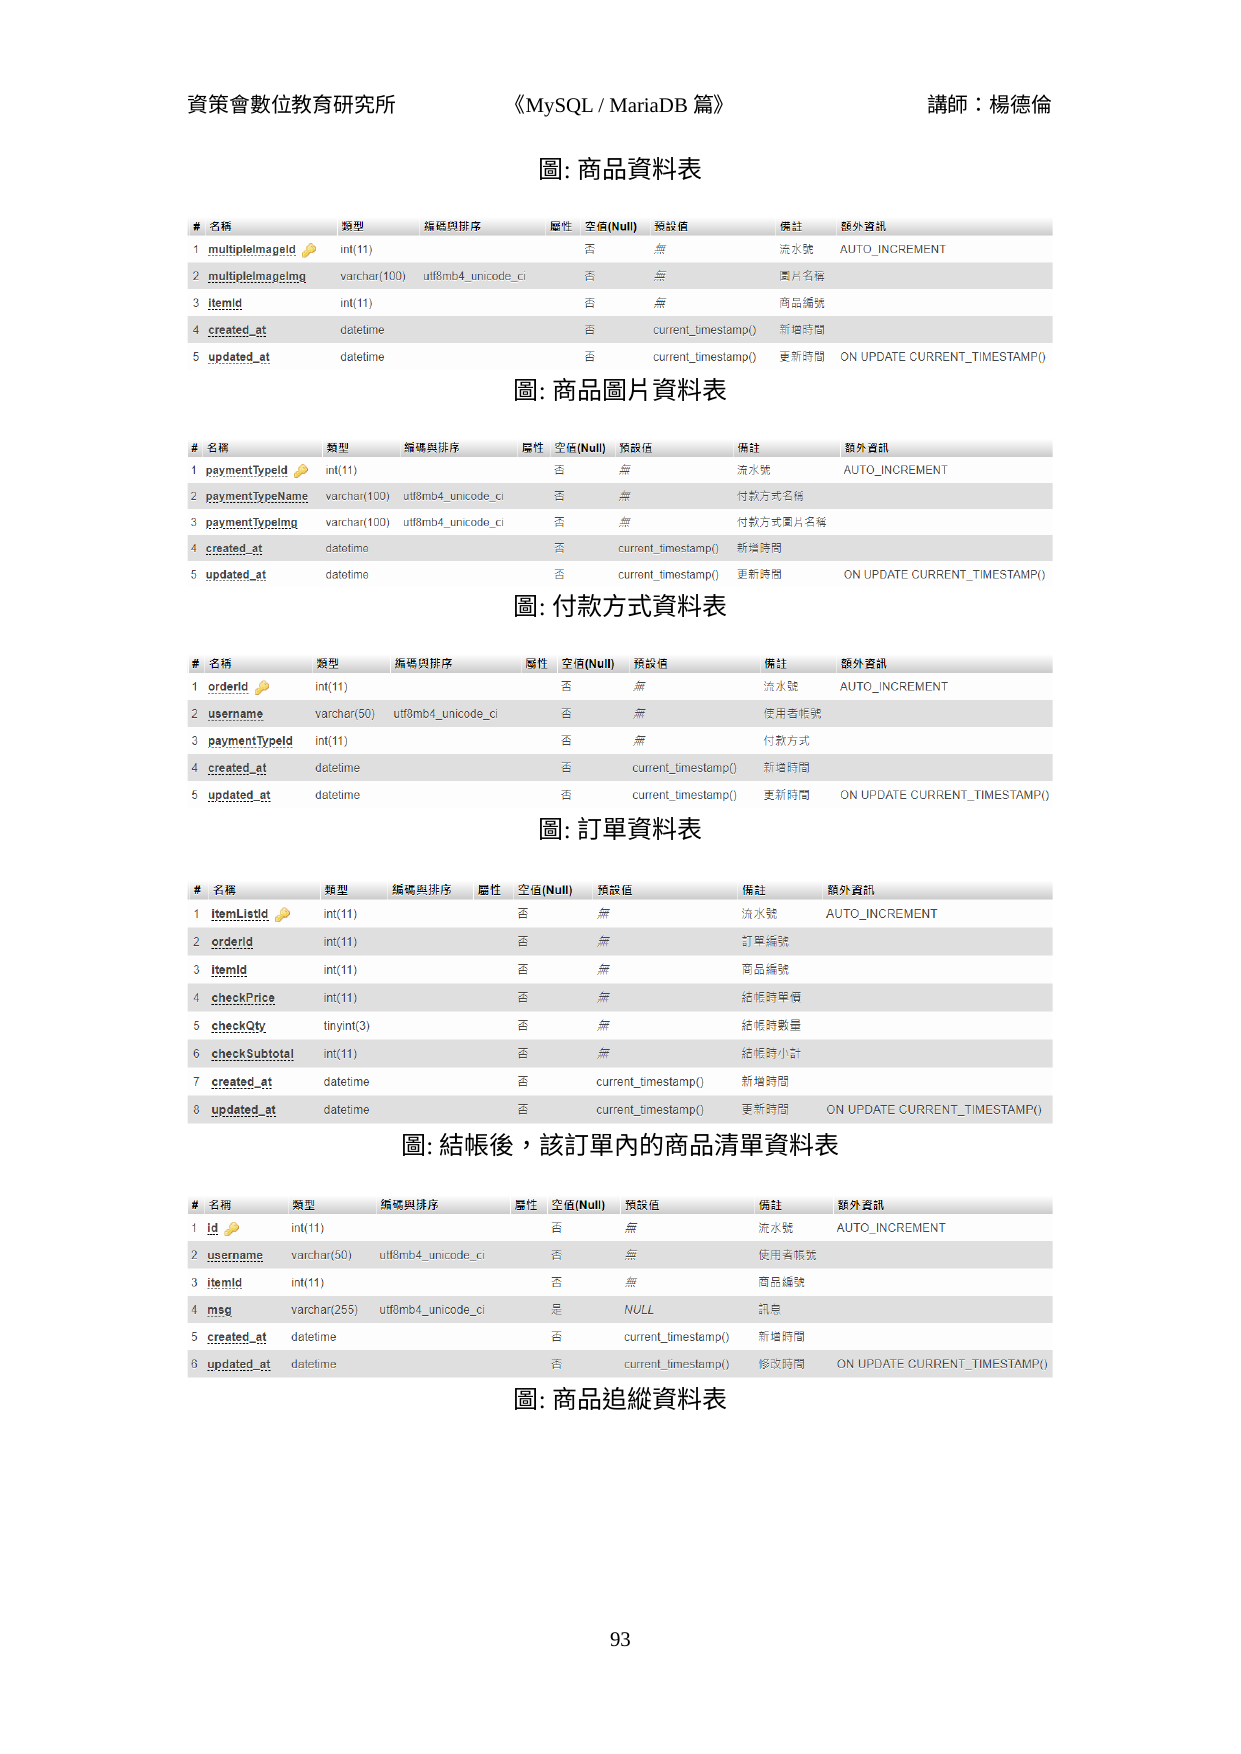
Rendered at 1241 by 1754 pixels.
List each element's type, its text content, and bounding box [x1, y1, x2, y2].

text 圖: 付款方式資料表 [187, 587, 1053, 623]
text 圖: 結帳後，該訂單內的商品清單資料表 [187, 1126, 1053, 1161]
text 圖: 商品圖片資料表 [187, 371, 1053, 406]
picture [187, 874, 1053, 1126]
picture [187, 651, 1053, 810]
text 圖: 商品資料表 [187, 150, 1053, 186]
text 圖: 商品追縱資料表 [187, 1380, 1053, 1416]
picture [187, 435, 1053, 587]
picture [187, 1190, 1053, 1380]
text 圖: 訂單資料表 [187, 810, 1053, 846]
picture [187, 215, 1053, 371]
